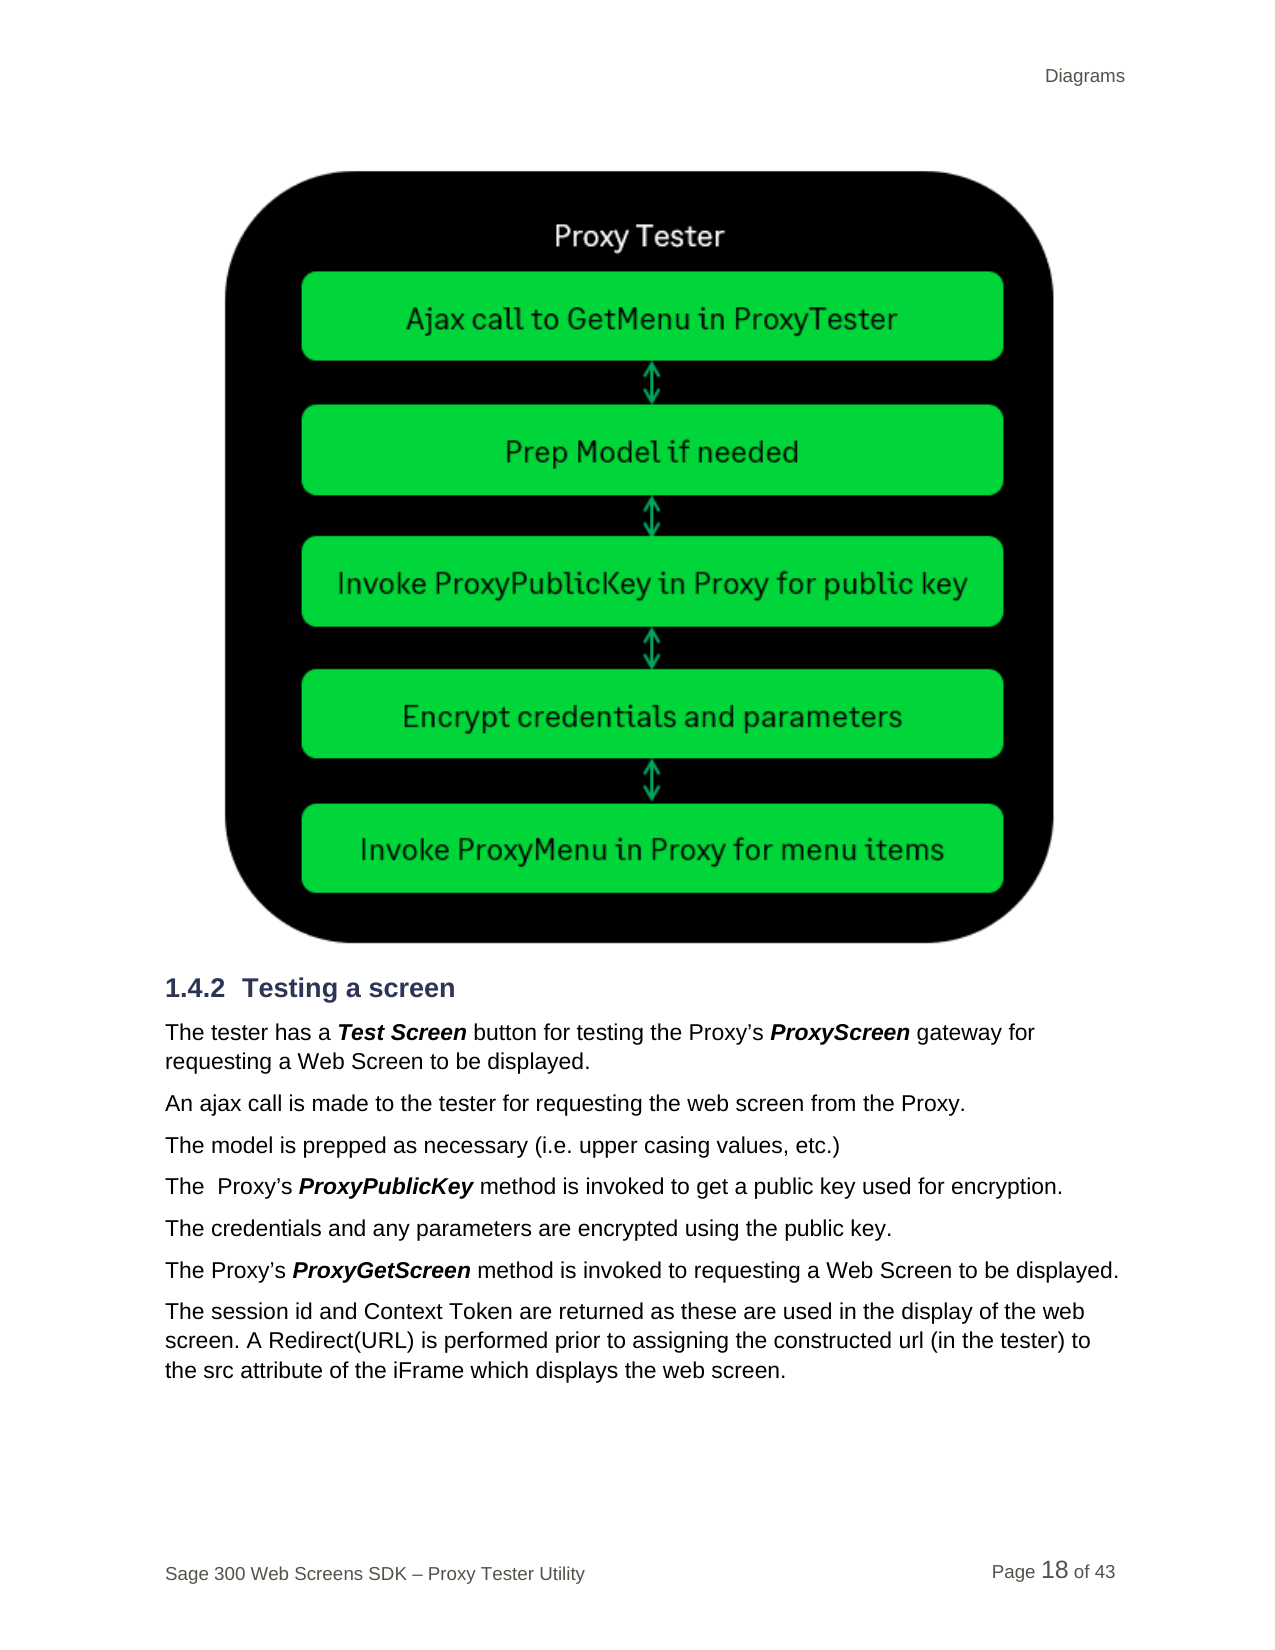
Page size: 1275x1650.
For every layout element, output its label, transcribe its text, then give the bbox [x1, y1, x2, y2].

text The Proxy’s ProxyGetScreen method is invoked to requesting a Web Screen to be displayed. [165, 1254, 1125, 1283]
text The tester has a Test Screen button for testing the Proxy’s ProxyScreen gateway for requesting a Web Screen to be displayed. [165, 1016, 1125, 1074]
picture [216, 149, 1074, 948]
text The model is prepped as necessary (i.e. upper casing values, etc.) [165, 1129, 1125, 1158]
text An ajax call is made to the tester for requesting the web screen from the Proxy. [165, 1087, 1125, 1116]
text The Proxy’s ProxyPublicKey method is invoked to get a public key used for encryption. [165, 1170, 1125, 1199]
text The credentials and any parameters are encrypted using the public key. [165, 1212, 1125, 1241]
text The session id and Context Token are returned as these are used in the display of the web screen. A Redirect(URL) is performed prior to assigning the constructed url (in the tester) to the src attribute of the iFrame which displays the web screen. [165, 1295, 1125, 1383]
subtitle Testing a screen [165, 972, 1125, 1004]
